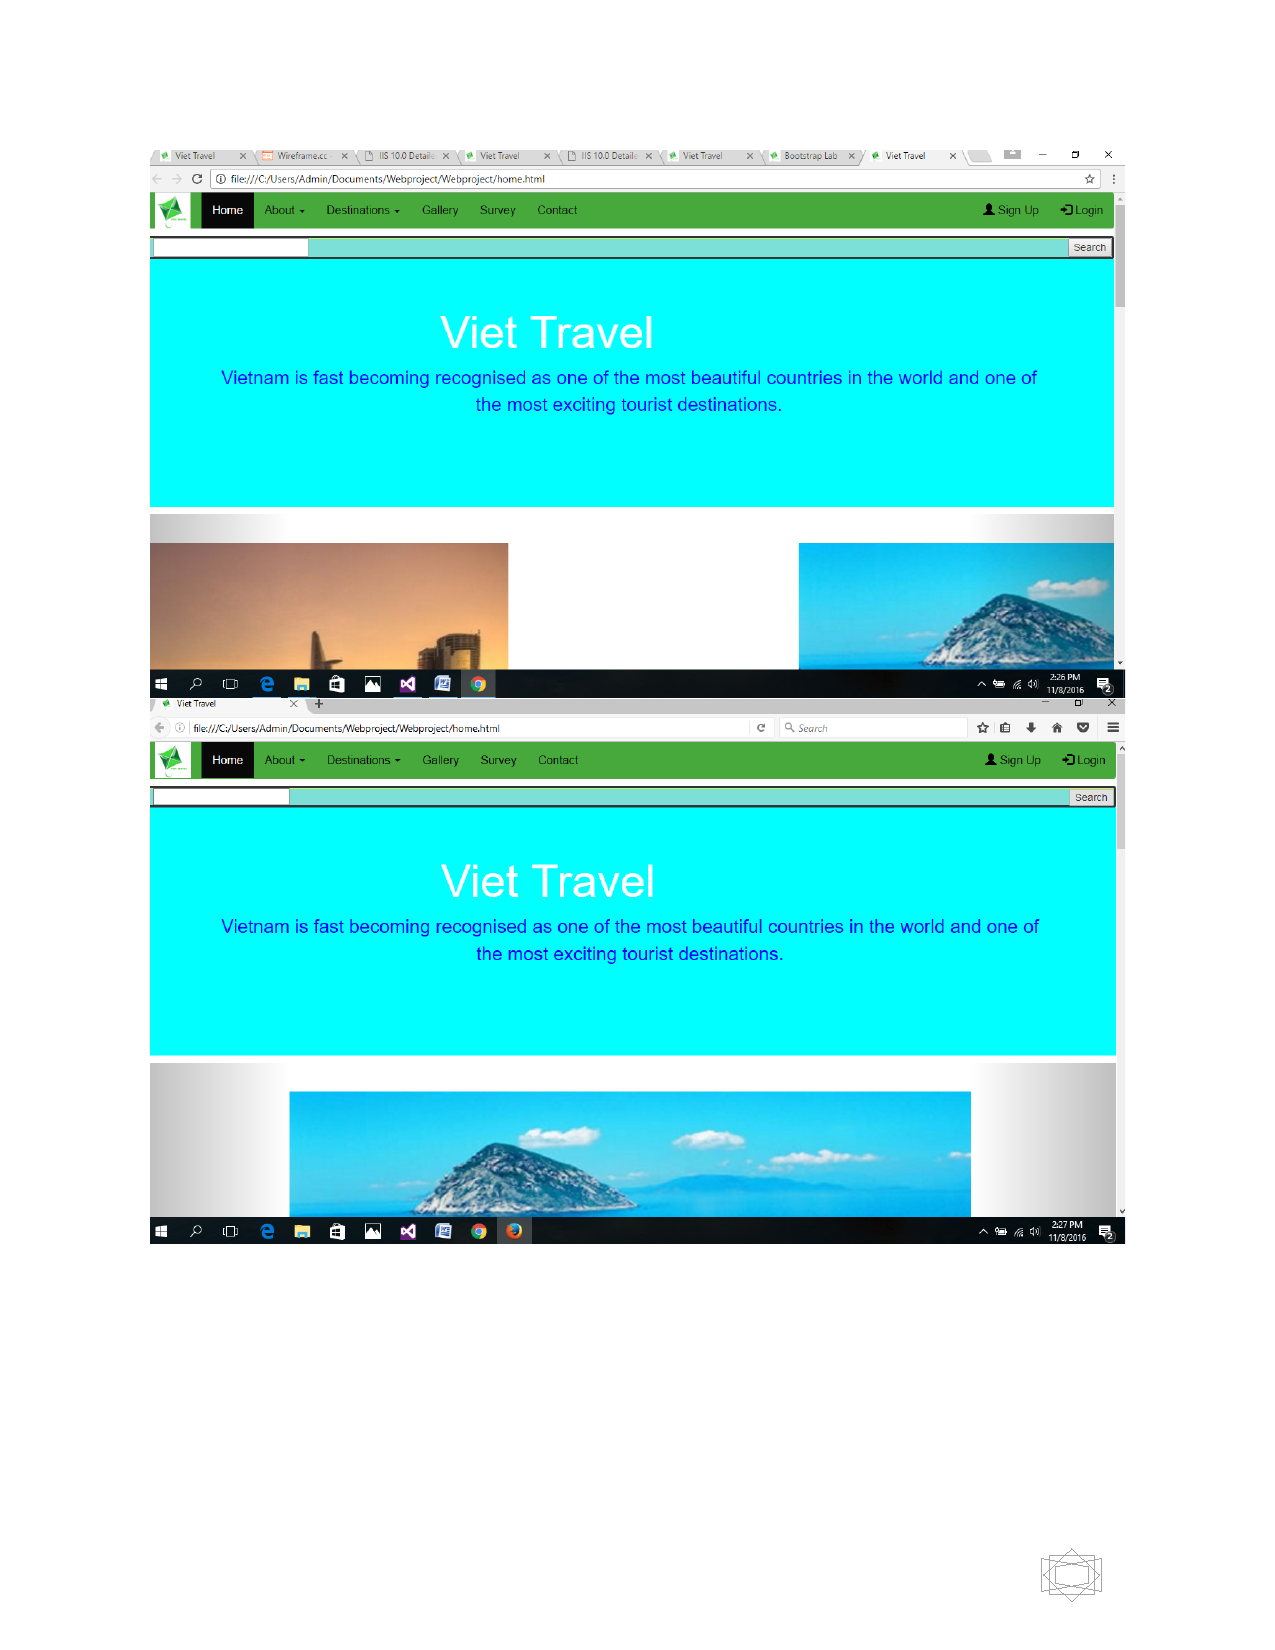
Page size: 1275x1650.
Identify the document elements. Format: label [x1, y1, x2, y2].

picture [150, 150, 1125, 698]
picture [150, 699, 1125, 1244]
